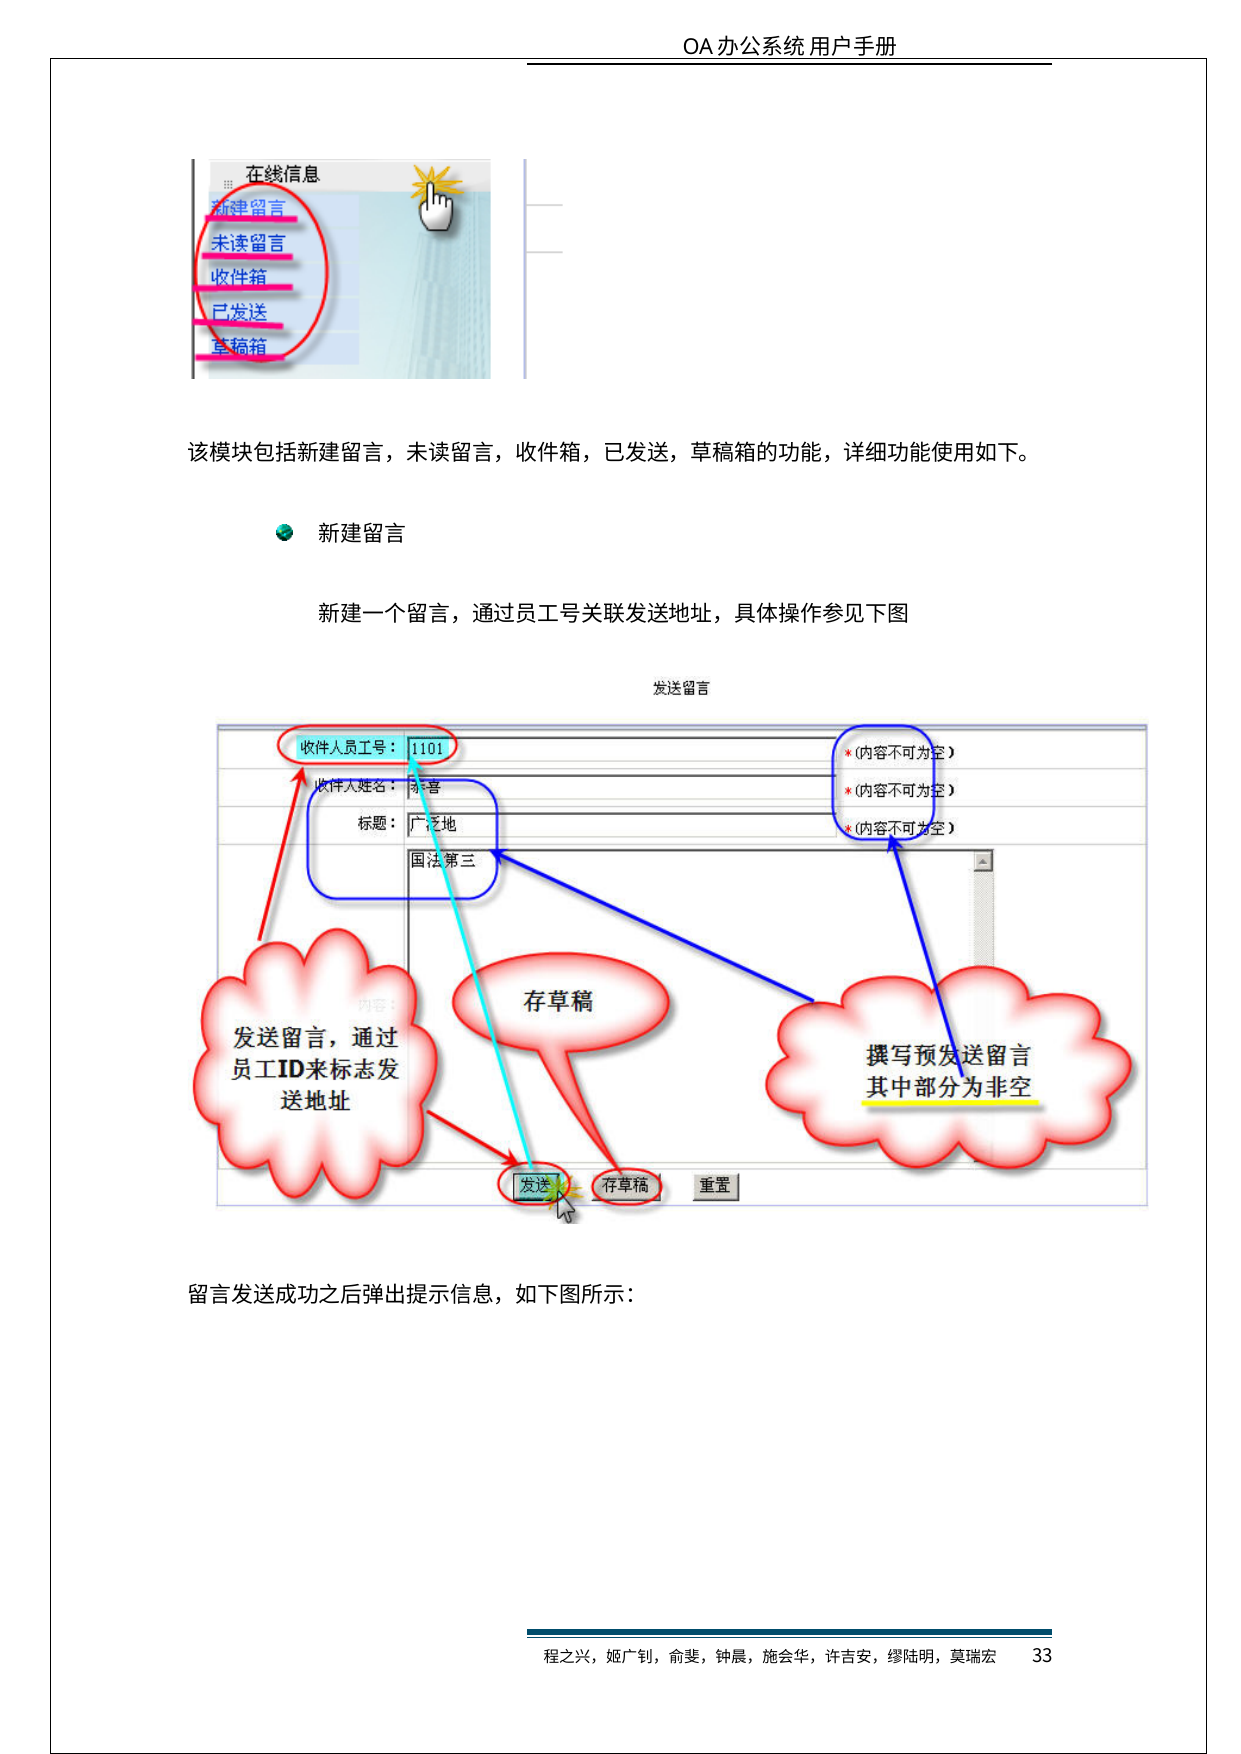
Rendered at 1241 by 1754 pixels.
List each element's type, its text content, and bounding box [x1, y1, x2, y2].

picture [187, 159, 563, 379]
text 留言发送成功之后弹出提示信息，如下图所示： [187, 1276, 1052, 1309]
text 该模块包括新建留言，未读留言，收件箱，已发送，草稿箱的功能，详细功能使用如下。 [187, 434, 1052, 467]
list 新建留言 [275, 515, 1052, 548]
list 新建一个留言，通过员工号关联发送地址，具体操作参见下图 [319, 596, 1052, 628]
picture [187, 676, 1168, 1224]
picture [276, 524, 293, 541]
